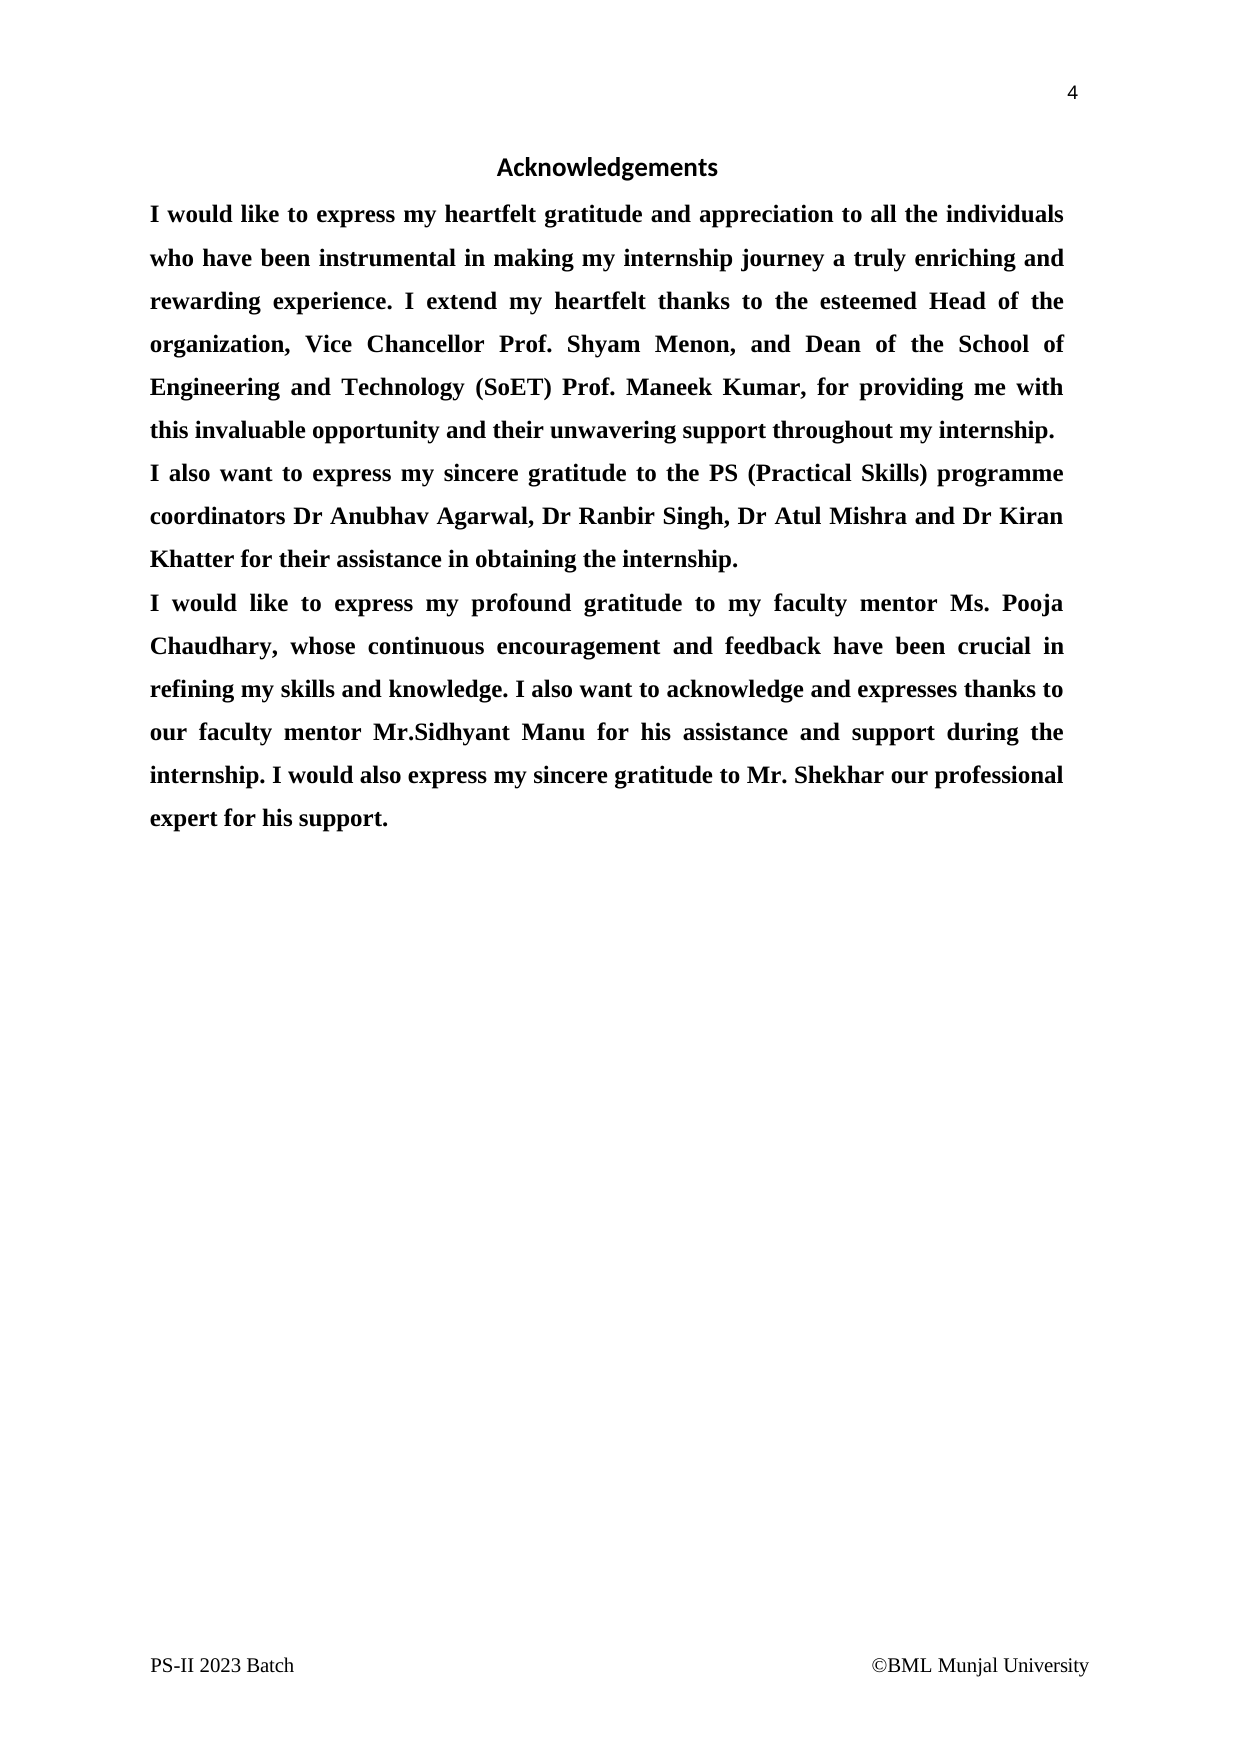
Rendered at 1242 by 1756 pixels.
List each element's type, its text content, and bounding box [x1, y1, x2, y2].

subtitle I would like to express my profound gratitude to my faculty mentor Ms. Pooja Chaudhary, whose continuous encouragement and feedback have been crucial in refining my skills and knowledge. I also want to acknowledge and expresses thanks to our faculty mentor Mr.Sidhyant Manu for his assistance and support during the internship. I would also express my sincere gratitude to Mr. Shekhar our professional expert for his support. [149, 588, 1065, 832]
subtitle Acknowledgements [149, 150, 1065, 183]
subtitle I also want to express my sincere gratitude to the PS (Practical Skills) programme coordinators Dr Anubhav Agarwal, Dr Ranbir Singh, Dr Atul Mishra and Dr Kiran Khatter for their assistance in obtaining the internship. [149, 458, 1065, 573]
subtitle I would like to express my heartfelt gratitude and appreciation to all the individuals who have been instrumental in making my internship journey a truly enriching and rewarding experience. I extend my heartfelt thanks to the esteemed Head of the organization, Vice Chancellor Prof. Shyam Menon, and Dean of the School of Engineering and Technology (SoET) Prof. Maneek Kumar, for providing me with this invaluable opportunity and their unwavering support throughout my internship. [149, 199, 1065, 444]
